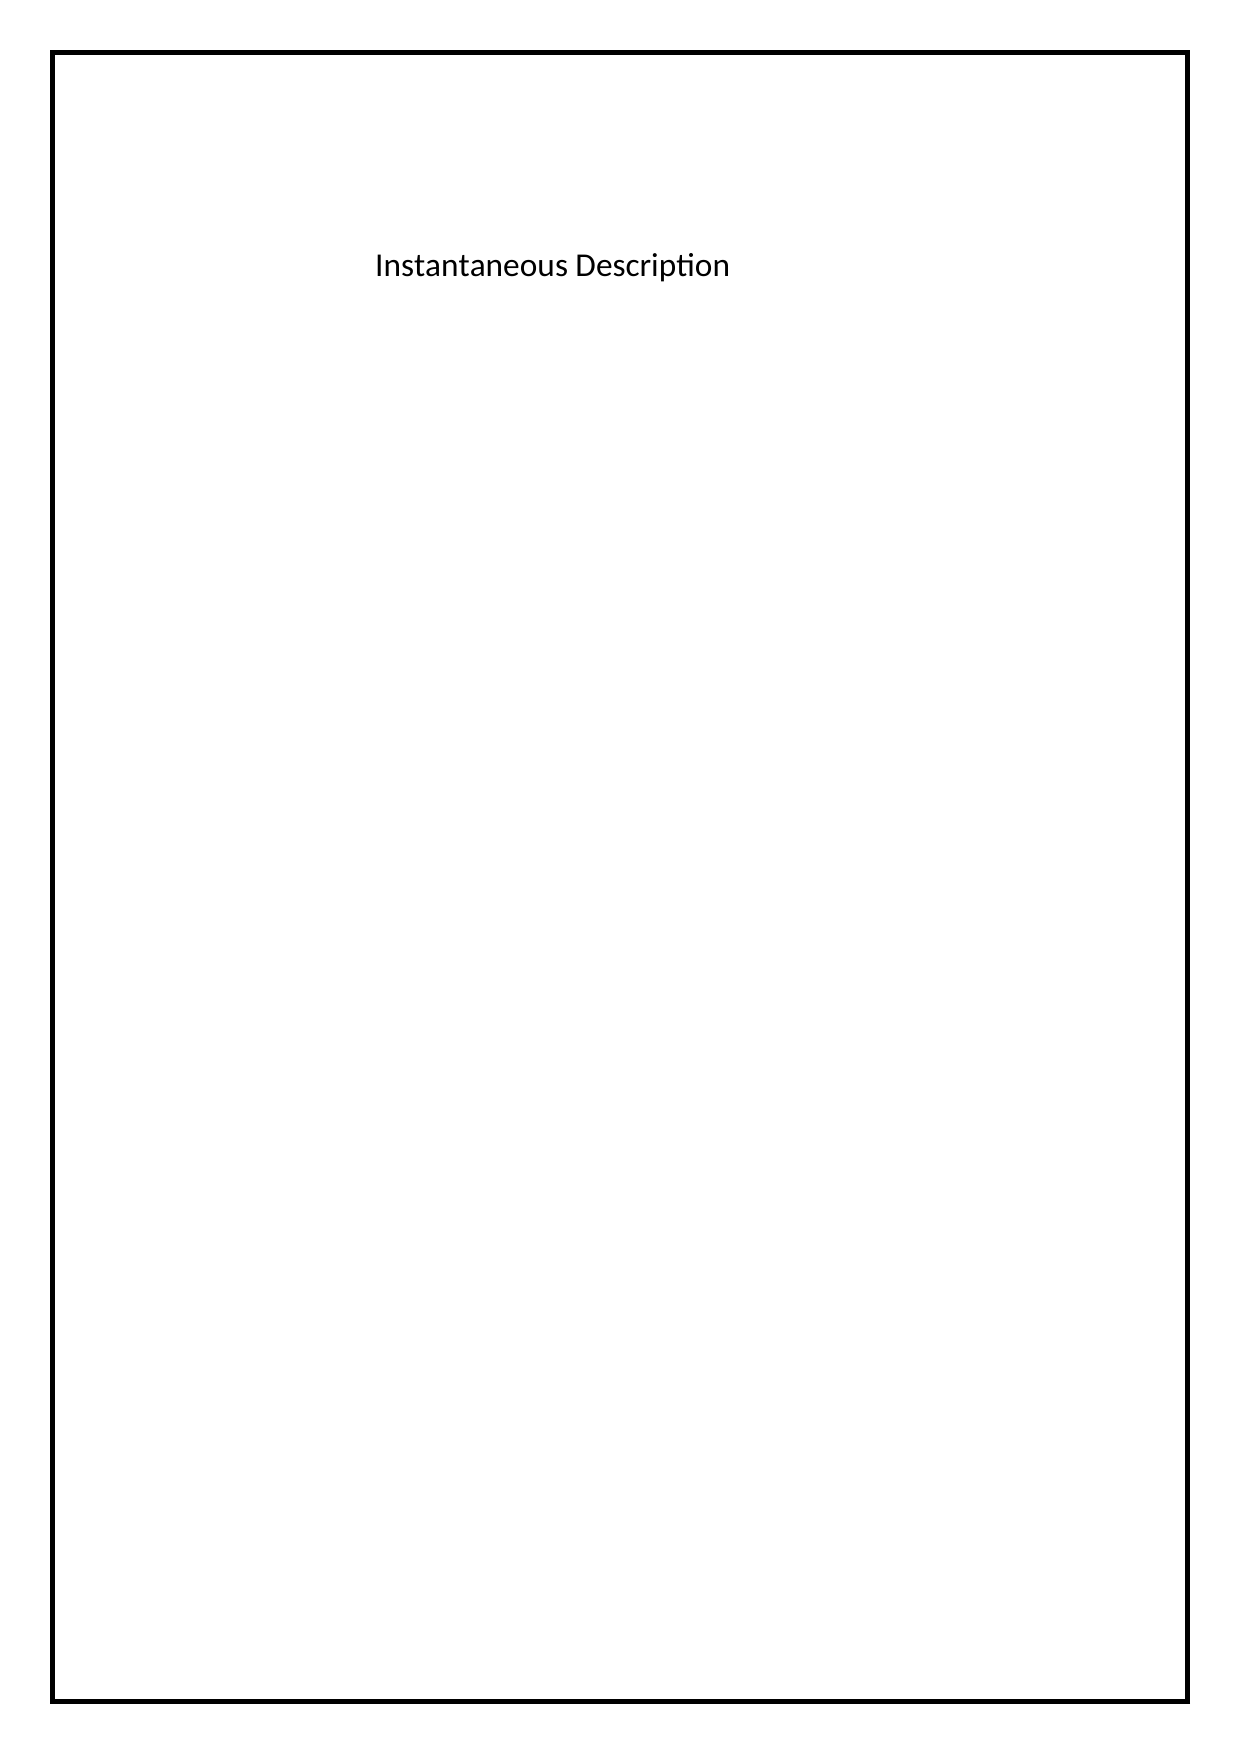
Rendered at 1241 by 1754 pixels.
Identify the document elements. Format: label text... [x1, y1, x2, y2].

text Instantaneous Description [300, 244, 1090, 284]
